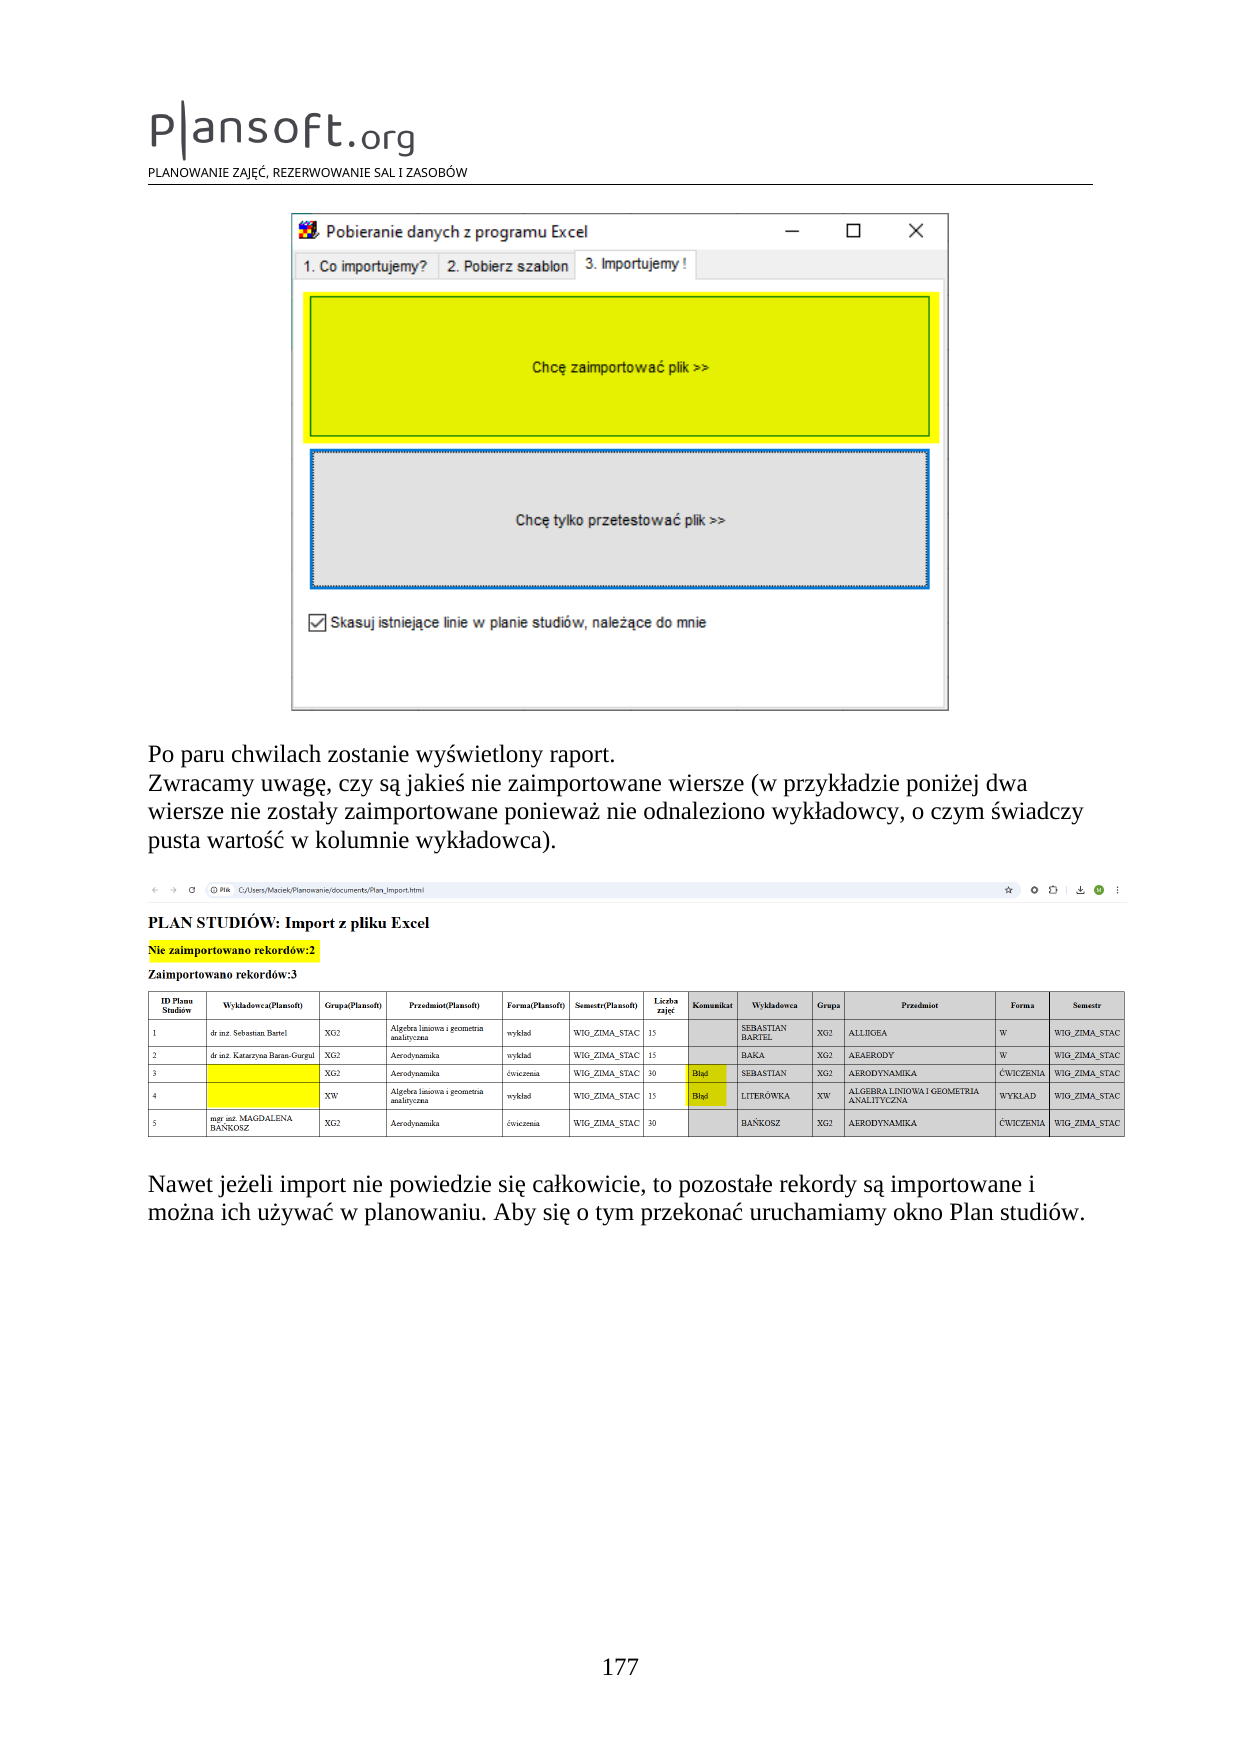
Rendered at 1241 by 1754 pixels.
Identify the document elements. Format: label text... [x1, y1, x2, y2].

picture [291, 213, 949, 711]
text Nawet jeżeli import nie powiedzie się całkowicie, to pozostałe rekordy są importowane i można ich używać w planowaniu. Aby się o tym przekonać uruchamiamy okno Plan studiów. [148, 1169, 1093, 1226]
picture [147, 882, 1128, 1140]
text Zwracamy uwagę, czy są jakieś nie zaimportowane wiersze (w przykładzie poniżej dwa wiersze nie zostały zaimportowane ponieważ nie odnaleziono wykładowcy, o czym świadczy pusta wartość w kolumnie wykładowca). [148, 768, 1093, 854]
text Po paru chwilach zostanie wyświetlony raport. [148, 739, 1093, 768]
picture [147, 73, 418, 165]
